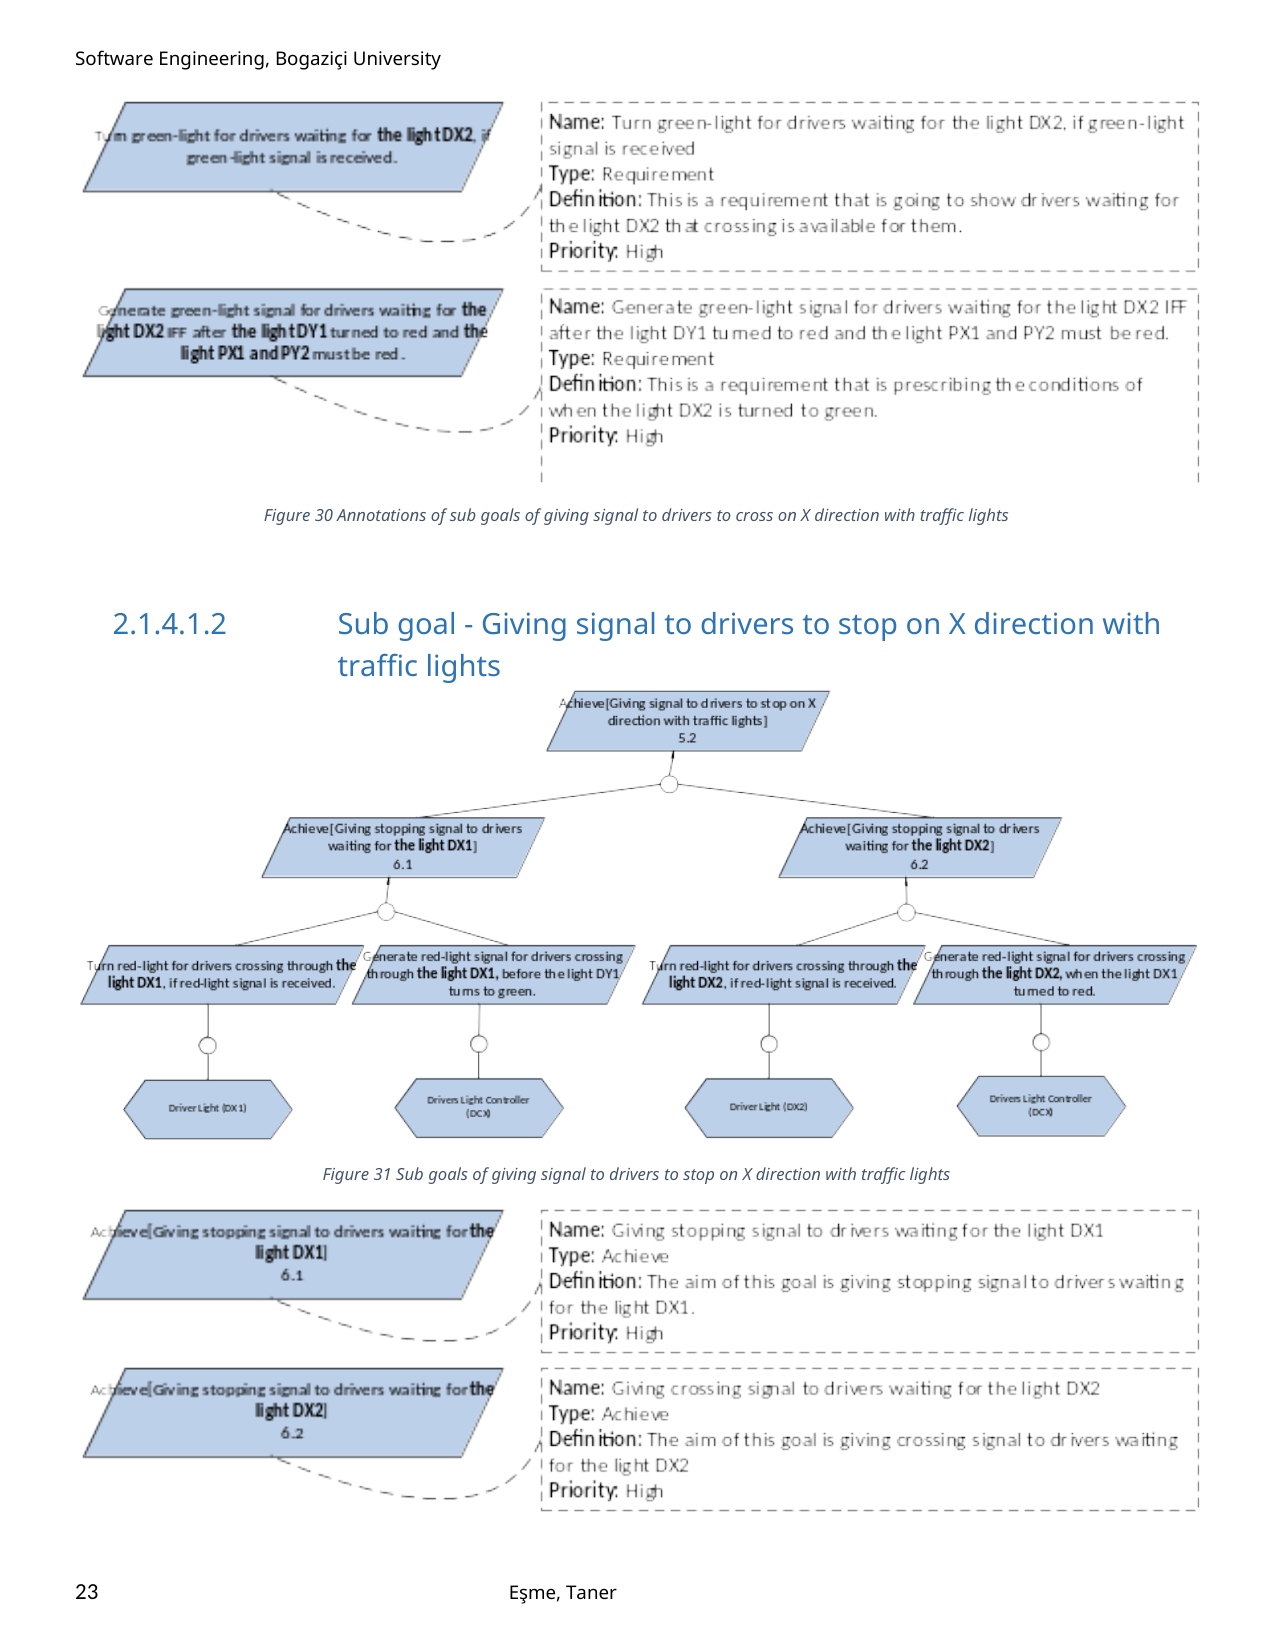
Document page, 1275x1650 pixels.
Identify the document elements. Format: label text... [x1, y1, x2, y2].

text Figure 31 Sub goals of giving signal to drivers to stop on X direction with traffic lights [75, 1163, 1200, 1186]
subtitle Sub goal - Giving signal to drivers to stop on X direction with traffic lights [112, 603, 1200, 685]
text Figure 30 Annotations of sub goals of giving signal to drivers to cross on X direction with traffic lights [75, 504, 1200, 526]
